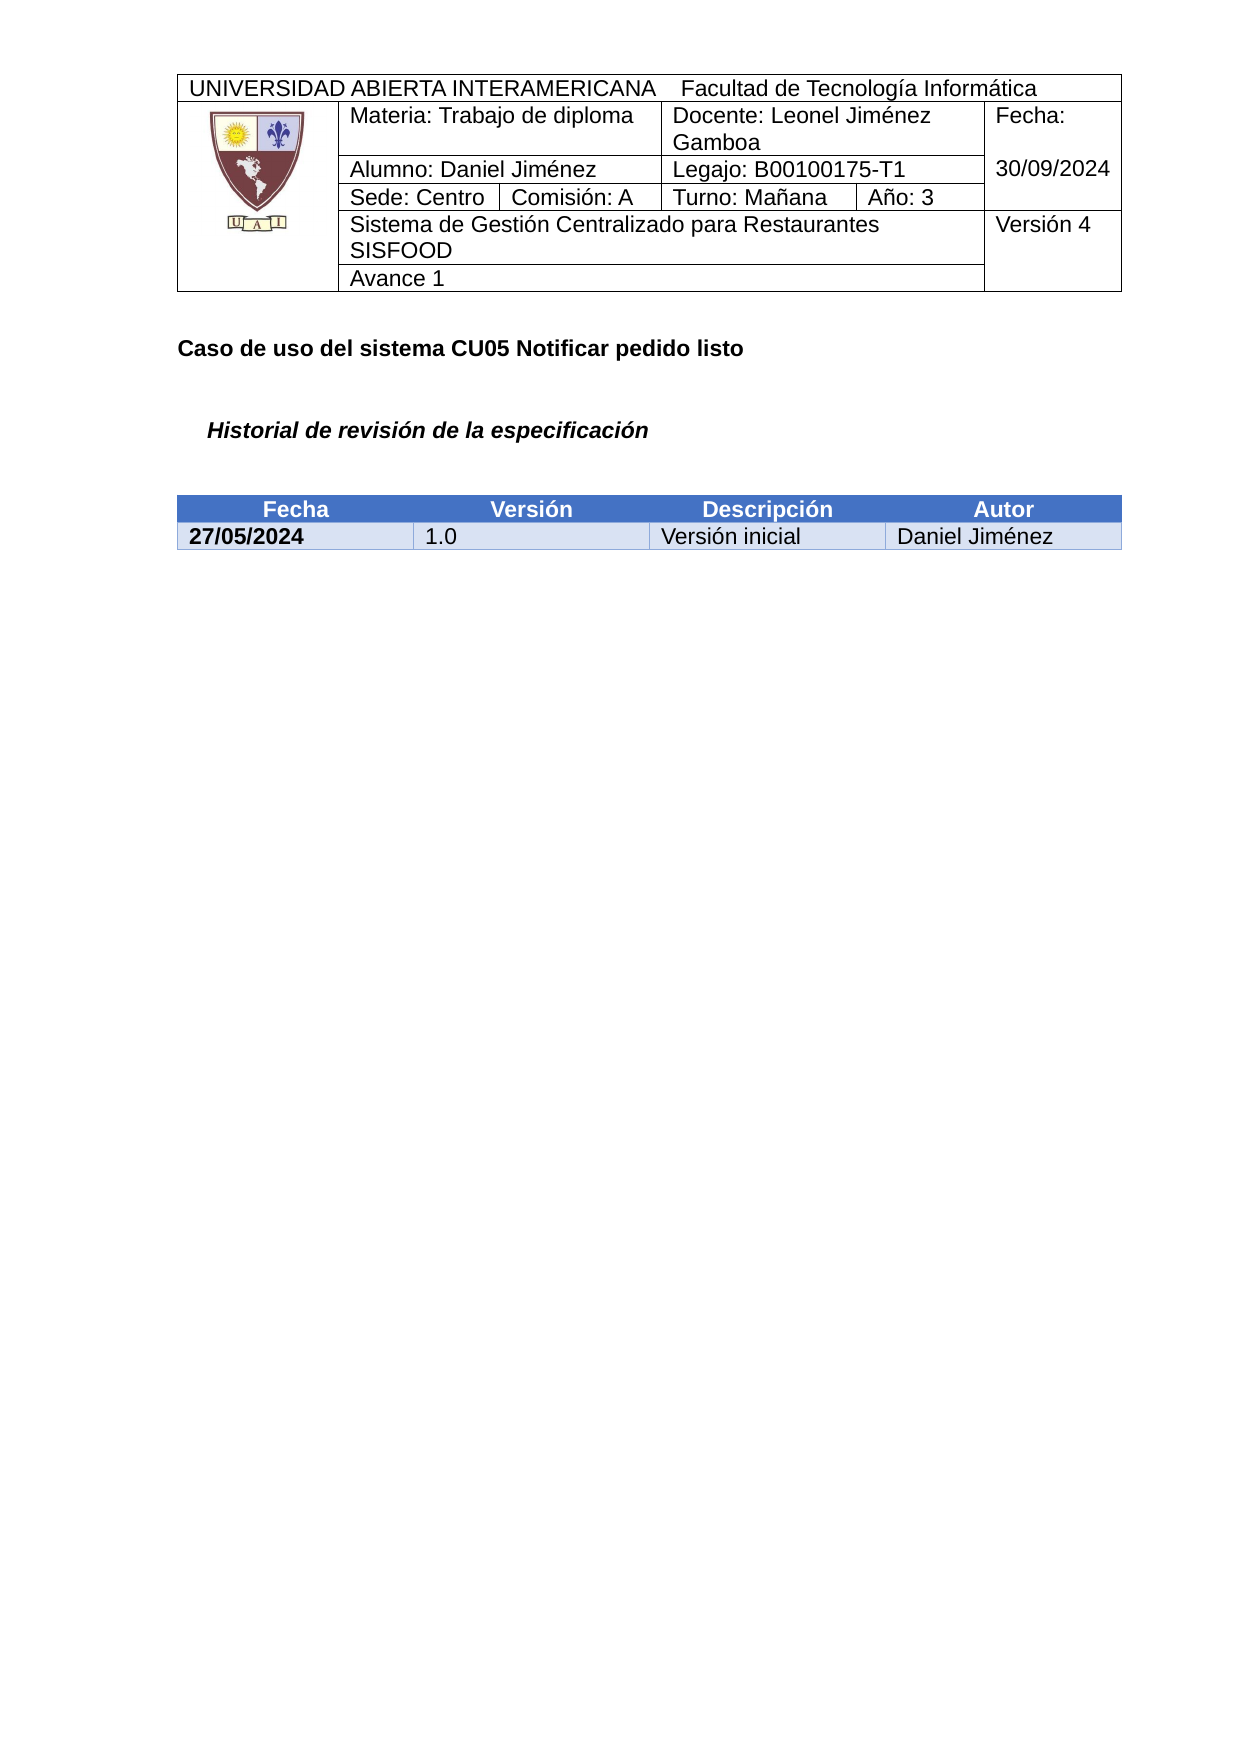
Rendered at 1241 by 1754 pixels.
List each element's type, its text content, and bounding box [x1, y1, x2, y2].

table_cell 1.0 [414, 523, 649, 549]
picture [188, 102, 327, 236]
table_header Fecha [178, 496, 413, 522]
table_header Descripción [650, 496, 885, 522]
subtitle Caso de uso del sistema CU05 Notificar pedido listo [177, 335, 1122, 361]
table_header Autor [886, 496, 1121, 522]
table_header Versión [414, 496, 649, 522]
table_cell Versión inicial [650, 523, 885, 549]
table_cell Daniel Jiménez [886, 523, 1121, 549]
subtitle Historial de revisión de la especificación [207, 417, 1122, 443]
table_cell 27/05/2024 [178, 523, 413, 549]
